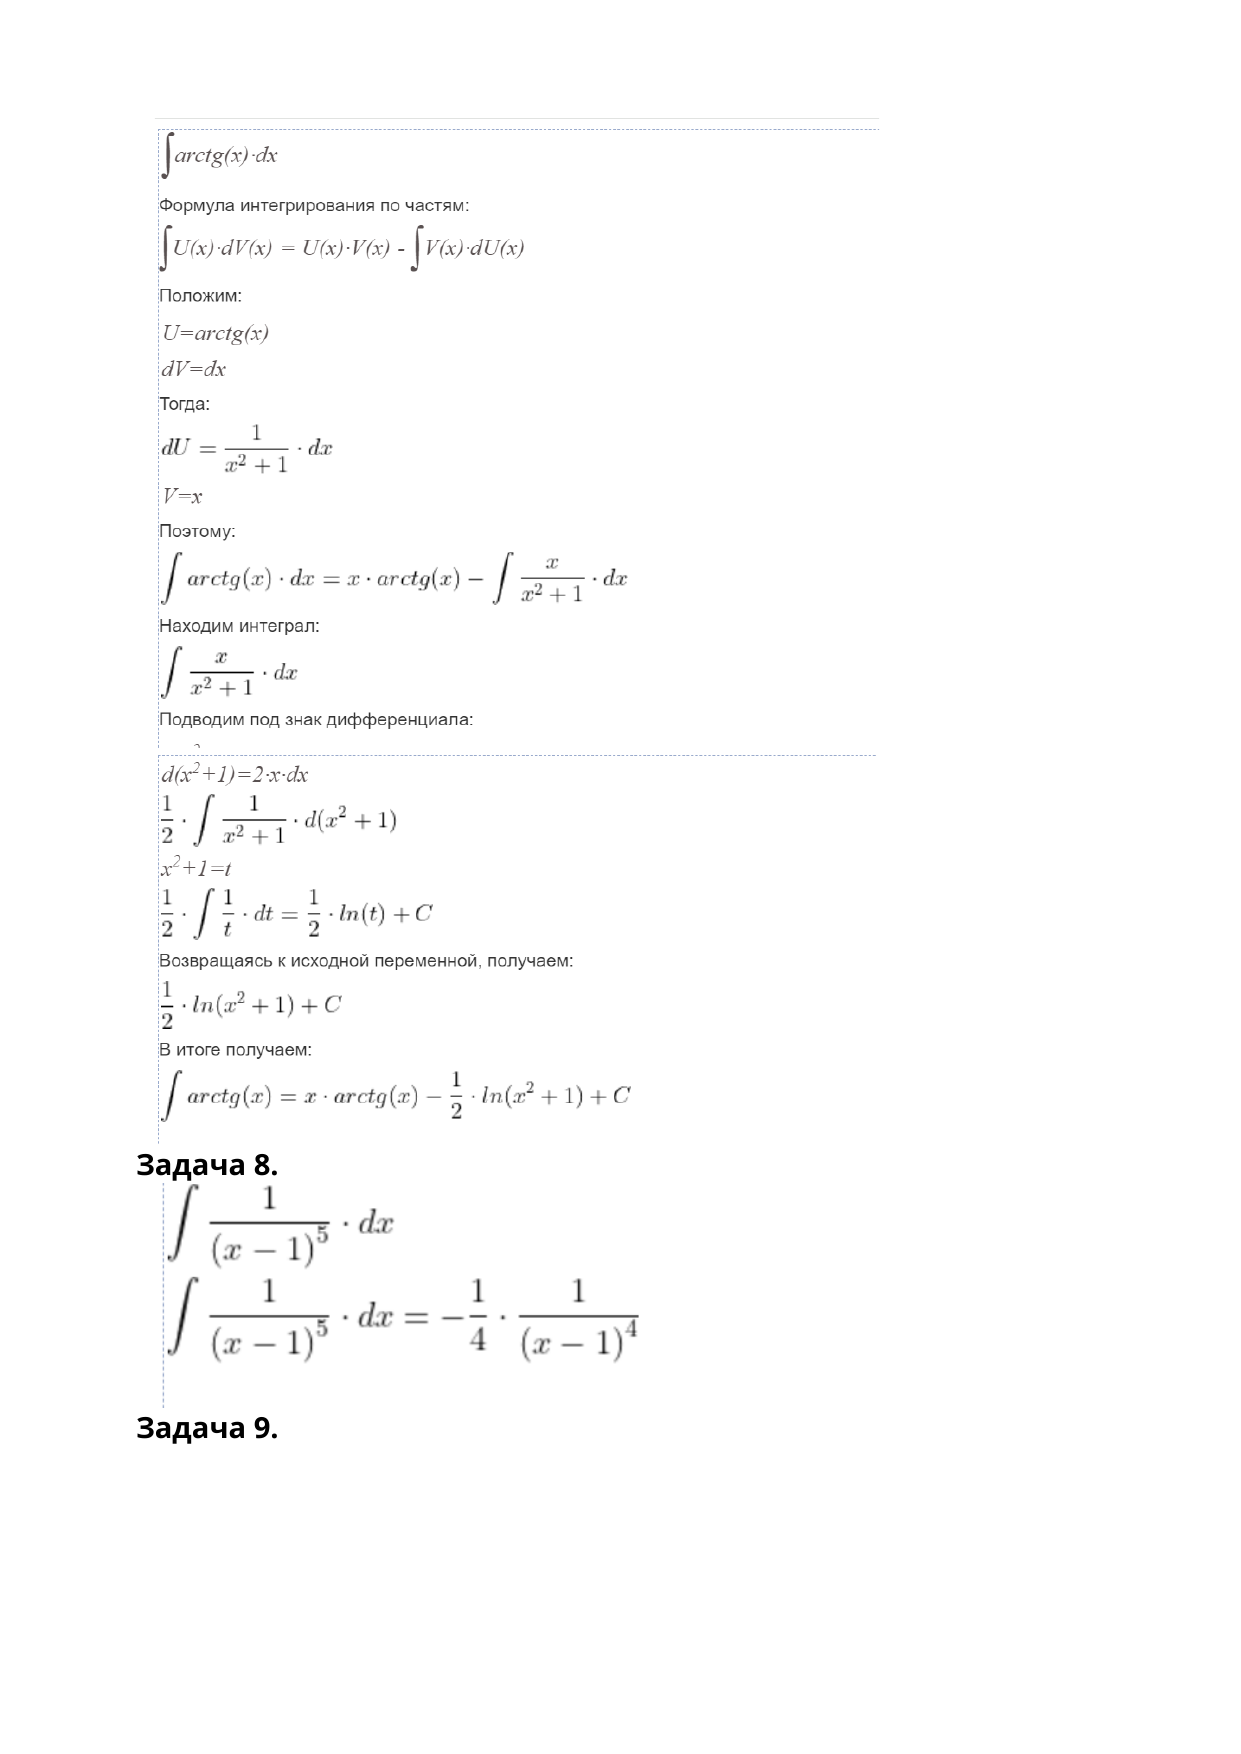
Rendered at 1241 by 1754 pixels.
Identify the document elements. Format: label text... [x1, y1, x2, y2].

text Задача 8. [136, 1144, 1163, 1184]
picture [154, 1183, 1183, 1408]
picture [154, 118, 880, 1144]
text Задача 9. [136, 1407, 1163, 1447]
